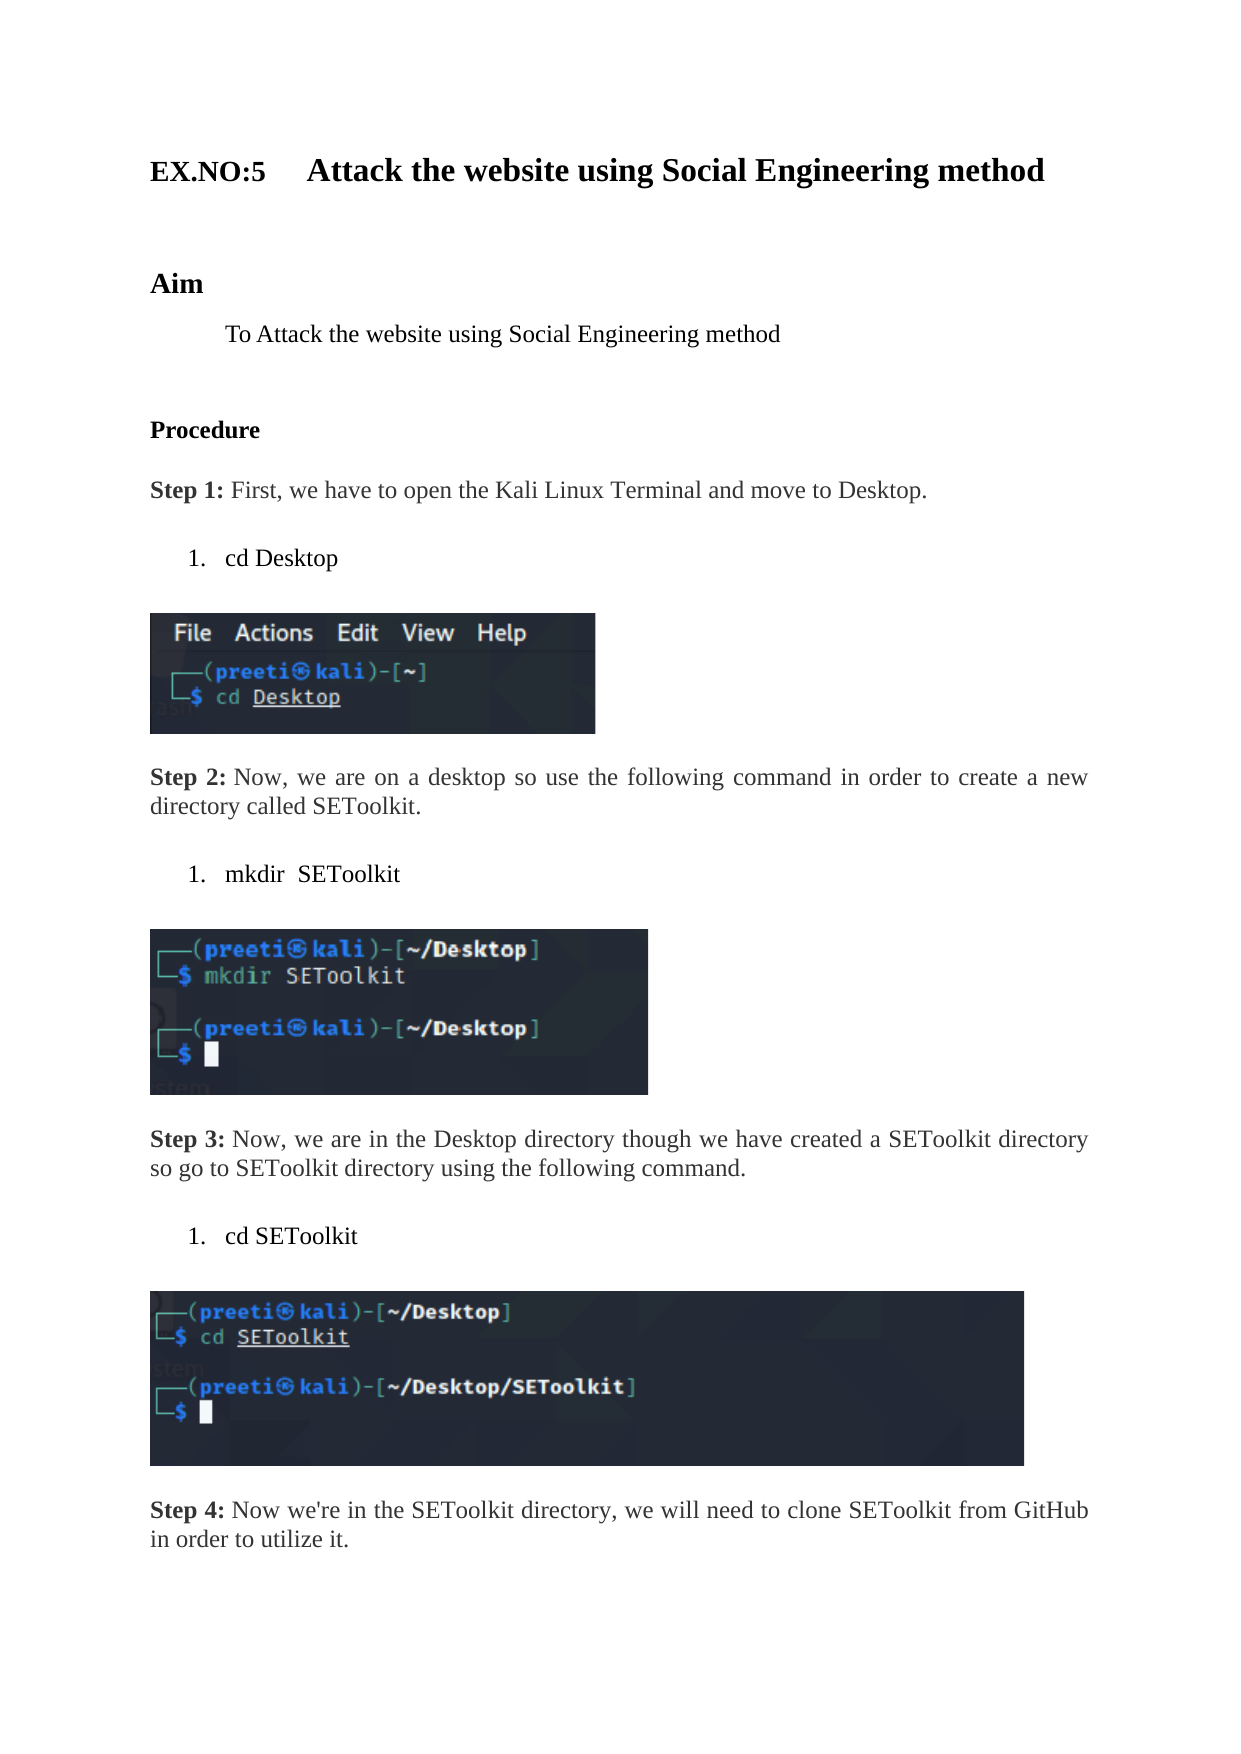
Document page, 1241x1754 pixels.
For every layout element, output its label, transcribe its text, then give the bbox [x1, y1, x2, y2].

list mkdir SEToolkit [187, 849, 1090, 888]
picture [150, 613, 596, 734]
list cd Desktop [187, 533, 1090, 572]
text Step 3: Now, we are in the Desktop directory though we have created a SEToolkit directory so go to SEToolkit directory using the following command. [150, 1124, 1090, 1182]
picture [150, 929, 649, 1095]
text Procedure [150, 415, 1090, 444]
picture [150, 1291, 1025, 1466]
text Step 4: Now we're in the SEToolkit directory, we will need to clone SEToolkit from GitHub in order to utilize it. [150, 1495, 1090, 1552]
text Step 2: Now, we are on a desktop so use the following command in order to create a new directory called SEToolkit. [150, 762, 1090, 820]
text Aim [150, 266, 1090, 299]
list cd SEToolkit [187, 1211, 1090, 1250]
text To Attack the website using Social Engineering method [150, 319, 1090, 348]
text EX.NO:5 Attack the website using Social Engineering method [150, 150, 1090, 188]
text Step 1: First, we have to open the Kali Linux Terminal and move to Desktop. [150, 475, 1090, 504]
